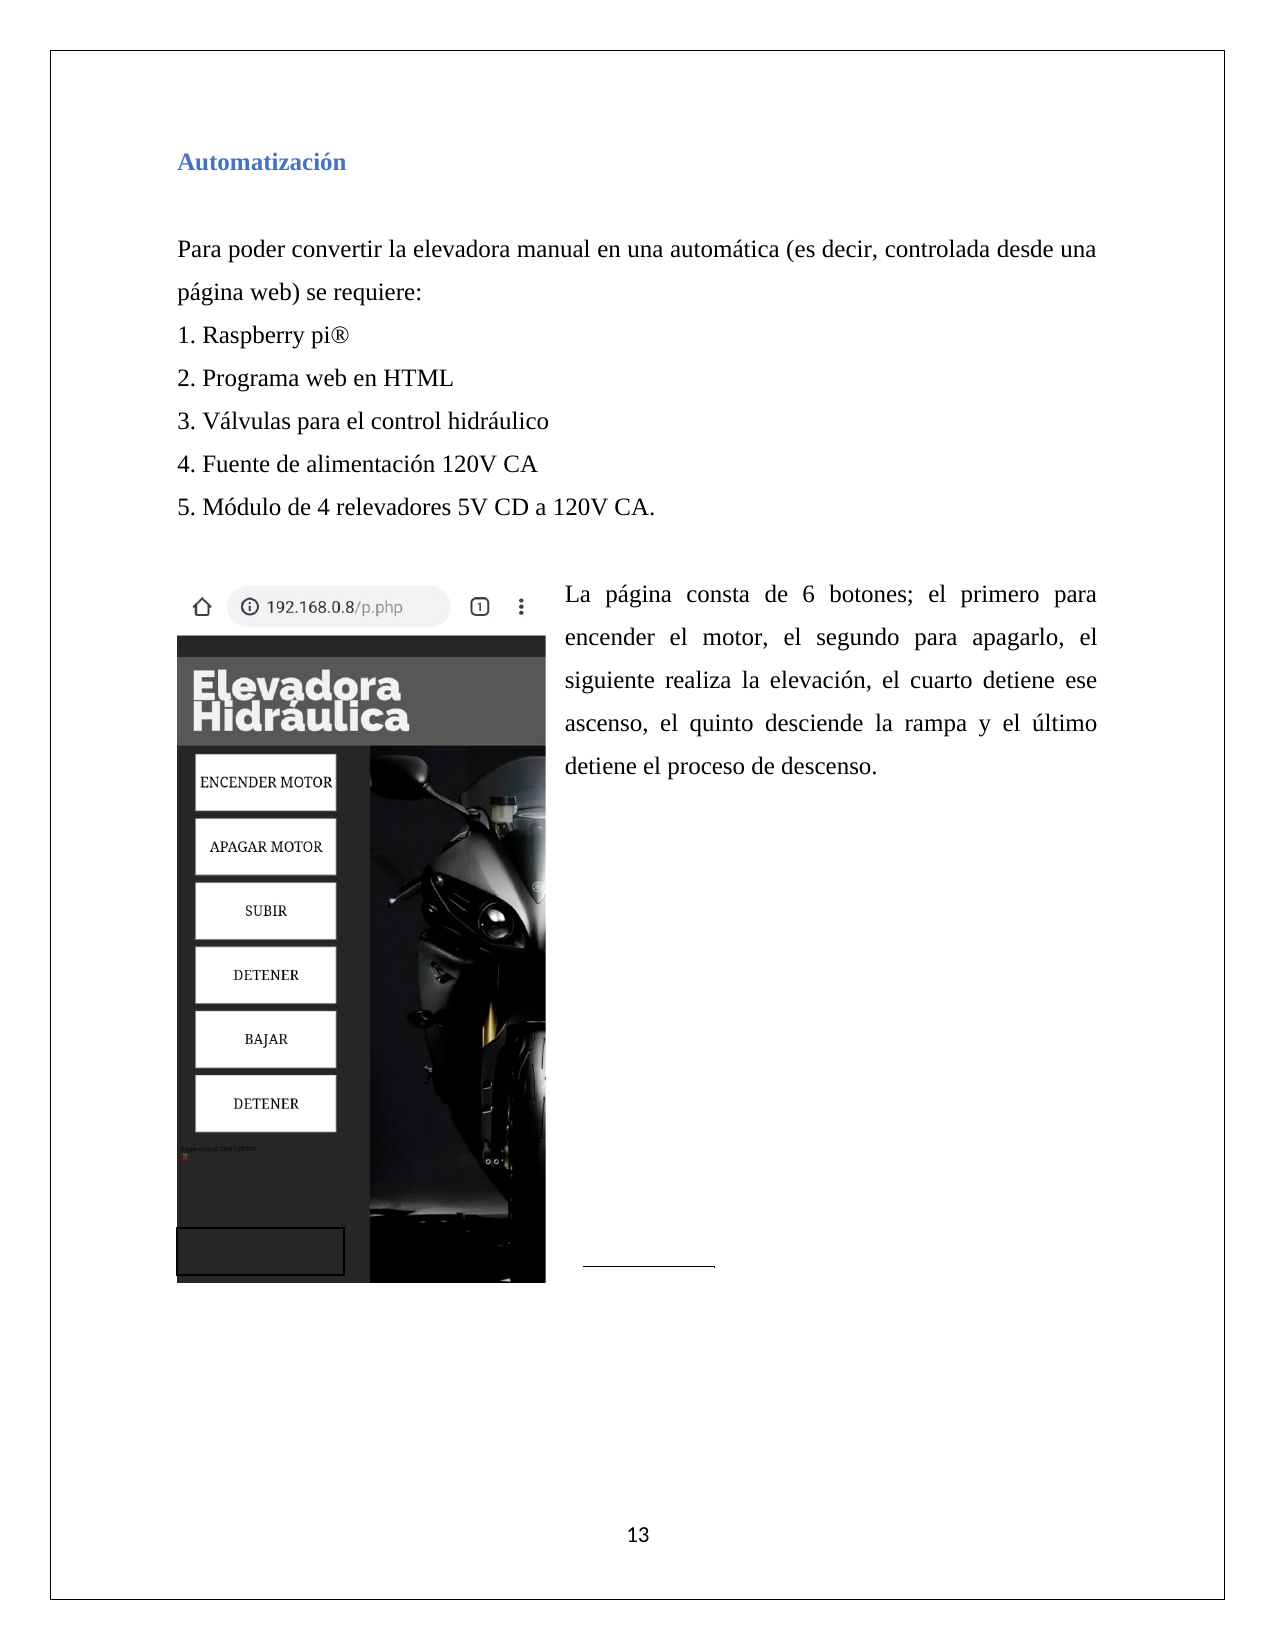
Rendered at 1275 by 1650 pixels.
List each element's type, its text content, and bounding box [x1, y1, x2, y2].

picture [177, 580, 546, 1283]
text 2. Programa web en HTML [177, 363, 1098, 392]
text 1. Raspberry pi® [177, 320, 1098, 349]
text 4. Fuente de alimentación 120V CA [177, 449, 1098, 478]
text 3. Válvulas para el control hidráulico [177, 406, 1098, 435]
text Para poder convertir la elevadora manual en una automática (es decir, controlada desde una página web) se requiere: [177, 234, 1098, 306]
text Automatización [177, 147, 1098, 176]
picture [178, 1229, 343, 1274]
text 5. Módulo de 4 relevadores 5V CD a 120V CA. [177, 492, 1098, 521]
text La página consta de 6 botones; el primero para encender el motor, el segundo para apagarlo, el siguiente realiza la elevación, el cuarto detiene ese ascenso, el quinto desciende la rampa y el último detiene el proceso de descenso. [177, 579, 1098, 780]
